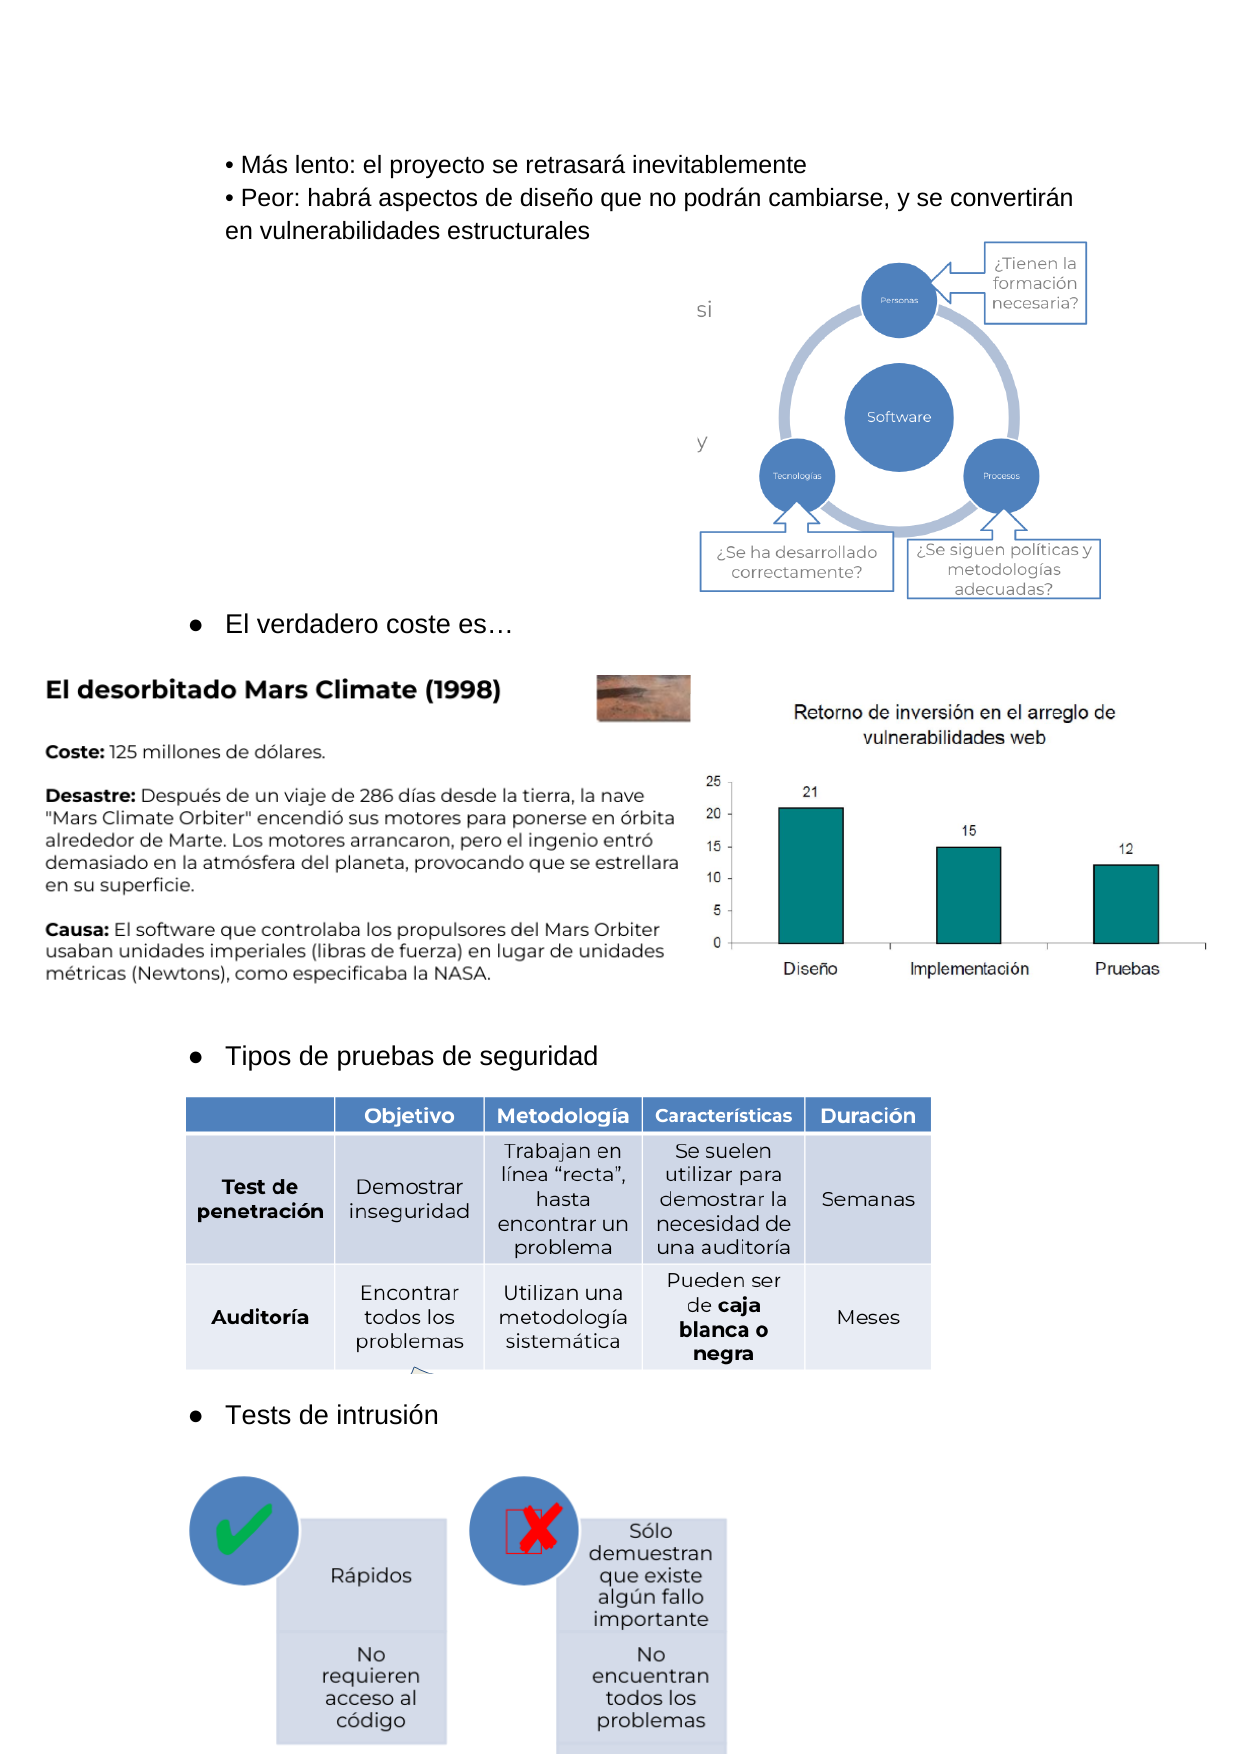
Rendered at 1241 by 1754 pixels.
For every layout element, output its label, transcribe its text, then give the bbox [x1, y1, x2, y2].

picture [186, 1466, 753, 1754]
picture [13, 675, 1240, 1000]
picture [186, 1091, 941, 1374]
picture [697, 225, 1107, 604]
list Tests de intrusión [187, 1399, 1090, 1430]
list El verdadero coste es… [187, 608, 1090, 640]
list Tipos de pruebas de seguridad [187, 1040, 1090, 1071]
text • Más lento: el proyecto se retrasará inevitablemente [225, 150, 1090, 179]
text • Peor: habrá aspectos de diseño que no podrán cambiarse, y se convertirán en vulnerabilidades estructurales [225, 183, 1090, 245]
